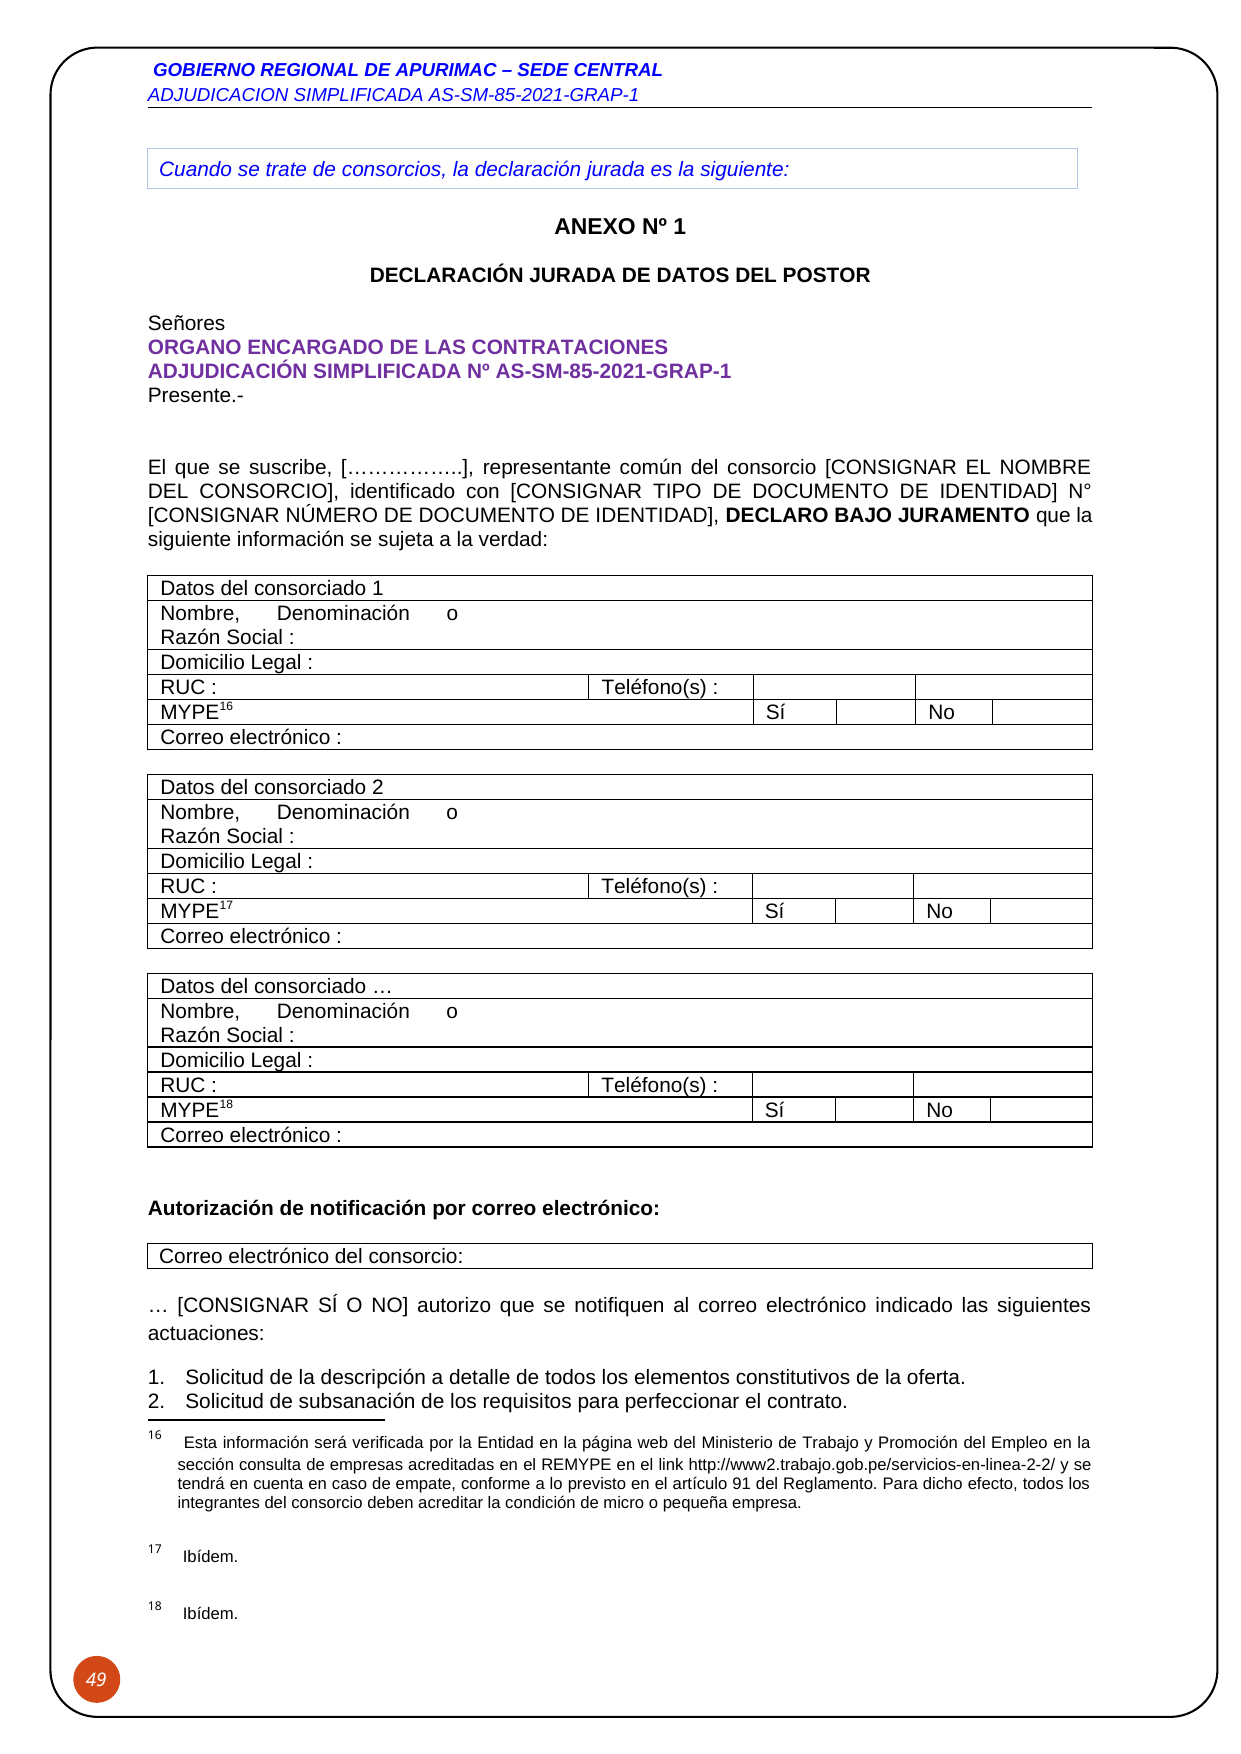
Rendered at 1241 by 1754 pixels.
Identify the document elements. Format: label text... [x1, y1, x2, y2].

table_cell Correo electrónico : [148, 725, 1092, 748]
text Señores [148, 311, 1092, 335]
table_cell [753, 1073, 913, 1096]
table_cell MYPE [148, 1098, 752, 1121]
table_cell Teléfono(s) : [589, 1073, 752, 1096]
table_cell Cuando se trate de consorcios, la declaración jurada es la siguiente: [148, 149, 1077, 188]
table_cell [753, 874, 913, 897]
table_header DECLARACIÓN JURADA DE DATOS DEL POSTOR [170, 263, 1070, 287]
table_cell RUC : [148, 874, 588, 897]
table_cell RUC : [148, 675, 588, 698]
table_cell [471, 1048, 1092, 1071]
text ORGANO ENCARGADO DE LAS CONTRATACIONES [148, 335, 1092, 359]
table_header [471, 974, 1092, 997]
table_cell Teléfono(s) : [589, 874, 752, 897]
table_cell Domicilio Legal : [148, 849, 471, 872]
text Presente.- [148, 383, 1092, 407]
table_cell [471, 800, 1092, 847]
list Solicitud de subsanación de los requisitos para perfeccionar el contrato. [148, 1389, 1092, 1413]
text Autorización de notificación por correo electrónico: [148, 1195, 1092, 1219]
text El que se suscribe, [……………..], representante común del consorcio [CONSIGNAR EL NOMBRE DEL CONSORCIO], identificado con [CONSIGNAR TIPO DE DOCUMENTO DE IDENTIDAD] N° [CONSIGNAR NÚMERO DE DOCUMENTO DE IDENTIDAD], DECLARO BAJO JURAMENTO que la siguiente información se sujeta a la verdad: [148, 455, 1092, 551]
table_cell [991, 899, 1092, 922]
text ANEXO Nº 1 [148, 213, 1092, 239]
table_cell Correo electrónico : [148, 1123, 1092, 1146]
table_cell MYPE [148, 899, 752, 922]
text ADJUDICACIÓN SIMPLIFICADA Nº AS-SM-85-2021-GRAP-1 [148, 359, 1092, 383]
table_cell Nombre, Denominación o Razón Social : [148, 800, 471, 847]
table_cell No [914, 1098, 990, 1121]
table_cell RUC : [148, 1073, 588, 1096]
table_cell [836, 899, 913, 922]
table_header [471, 576, 1092, 599]
table_cell Correo electrónico : [148, 924, 1092, 947]
table_cell [754, 675, 915, 698]
table_cell MYPE [148, 700, 753, 723]
table_cell [991, 1098, 1092, 1121]
table_cell [471, 650, 1092, 673]
table_cell No [916, 700, 992, 723]
table_header Datos del consorciado … [148, 974, 471, 997]
table_cell [836, 1098, 913, 1121]
table_cell [916, 675, 1092, 698]
table_header [471, 775, 1092, 798]
table_header Datos del consorciado 1 [148, 576, 471, 599]
table_cell [471, 601, 1092, 648]
table_header Datos del consorciado 2 [148, 775, 471, 798]
table_cell [914, 1073, 1092, 1096]
table_cell Sí [753, 899, 835, 922]
table_cell [914, 874, 1092, 897]
table_cell Nombre, Denominación o Razón Social : [148, 999, 471, 1046]
table_cell [993, 700, 1092, 723]
table_cell Domicilio Legal : [148, 650, 471, 673]
table_cell Nombre, Denominación o Razón Social : [148, 601, 471, 648]
list Solicitud de la descripción a detalle de todos los elementos constitutivos de la oferta. [148, 1365, 1092, 1389]
table_cell No [914, 899, 990, 922]
table_cell Sí [754, 700, 836, 723]
table_cell [837, 700, 915, 723]
table_cell [471, 999, 1092, 1046]
table_header Correo electrónico del consorcio: [148, 1244, 1092, 1268]
table_cell [471, 849, 1092, 872]
table_cell Sí [753, 1098, 835, 1121]
table_cell Domicilio Legal : [148, 1048, 471, 1071]
table_cell Teléfono(s) : [589, 675, 753, 698]
text … [CONSIGNAR SÍ O NO] autorizo que se notifiquen al correo electrónico indicado las siguientes actuaciones: [148, 1293, 1092, 1345]
